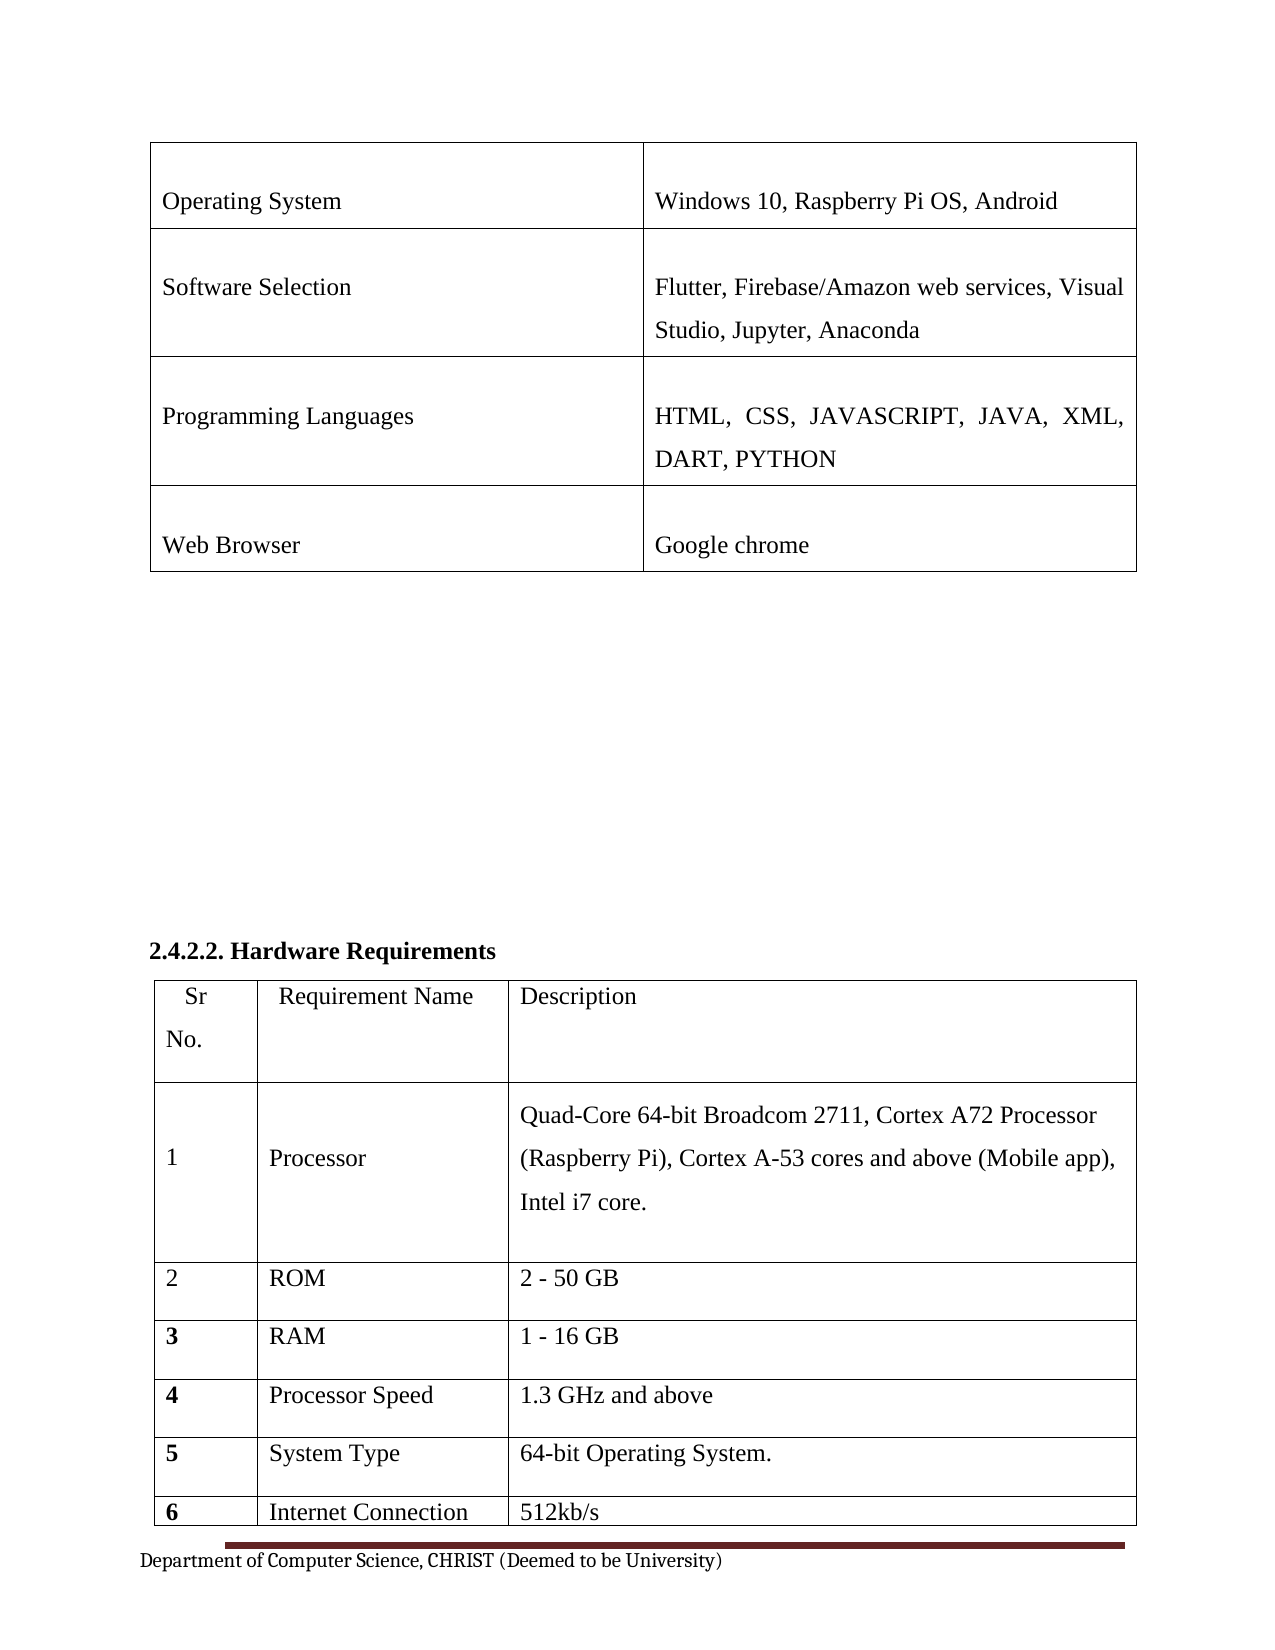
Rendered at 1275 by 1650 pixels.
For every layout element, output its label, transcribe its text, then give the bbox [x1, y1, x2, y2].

table_cell 64-bit Operating System. [509, 1438, 1136, 1496]
table_cell Processor [258, 1083, 508, 1262]
table_cell 2 [155, 1263, 257, 1320]
table_cell Flutter, Firebase/Amazon web services, Visual Studio, Jupyter, Anaconda [644, 229, 1136, 356]
text 2.4.2.2. Hardware Requirements [149, 936, 1256, 965]
table_cell Google chrome [644, 486, 1136, 571]
table_cell 2 - 50 GB [509, 1263, 1136, 1320]
table_cell Software Selection [151, 229, 643, 356]
table_cell ROM [258, 1263, 508, 1320]
table_cell RAM [258, 1321, 508, 1379]
table_cell 512kb/s [509, 1497, 1136, 1525]
table_cell Quad-Core 64-bit Broadcom 2711, Cortex A72 Processor (Raspberry Pi), Cortex A-53 cores and above (Mobile app), Intel i7 core. [509, 1083, 1136, 1262]
table_header Requirement Name [258, 981, 508, 1082]
table_cell 1 [155, 1083, 257, 1262]
table_cell System Type [258, 1438, 508, 1496]
table_cell HTML, CSS, JAVASCRIPT, JAVA, XML, DART, PYTHON [644, 357, 1136, 485]
table_header Description [509, 981, 1136, 1082]
table_cell Processor Speed [258, 1380, 508, 1437]
table_cell Web Browser [151, 486, 643, 571]
table_cell 5 [155, 1438, 257, 1496]
table_cell Internet Connection [258, 1497, 508, 1525]
table_cell 4 [155, 1380, 257, 1437]
table_header Sr No. [155, 981, 257, 1082]
table_cell Programming Languages [151, 357, 643, 485]
table_cell 3 [155, 1321, 257, 1379]
table_cell 6 [155, 1497, 257, 1525]
table_cell 1.3 GHz and above [509, 1380, 1136, 1437]
table_header Windows 10, Raspberry Pi OS, Android [644, 143, 1136, 227]
table_cell 1 - 16 GB [509, 1321, 1136, 1379]
table_header Operating System [151, 143, 643, 227]
